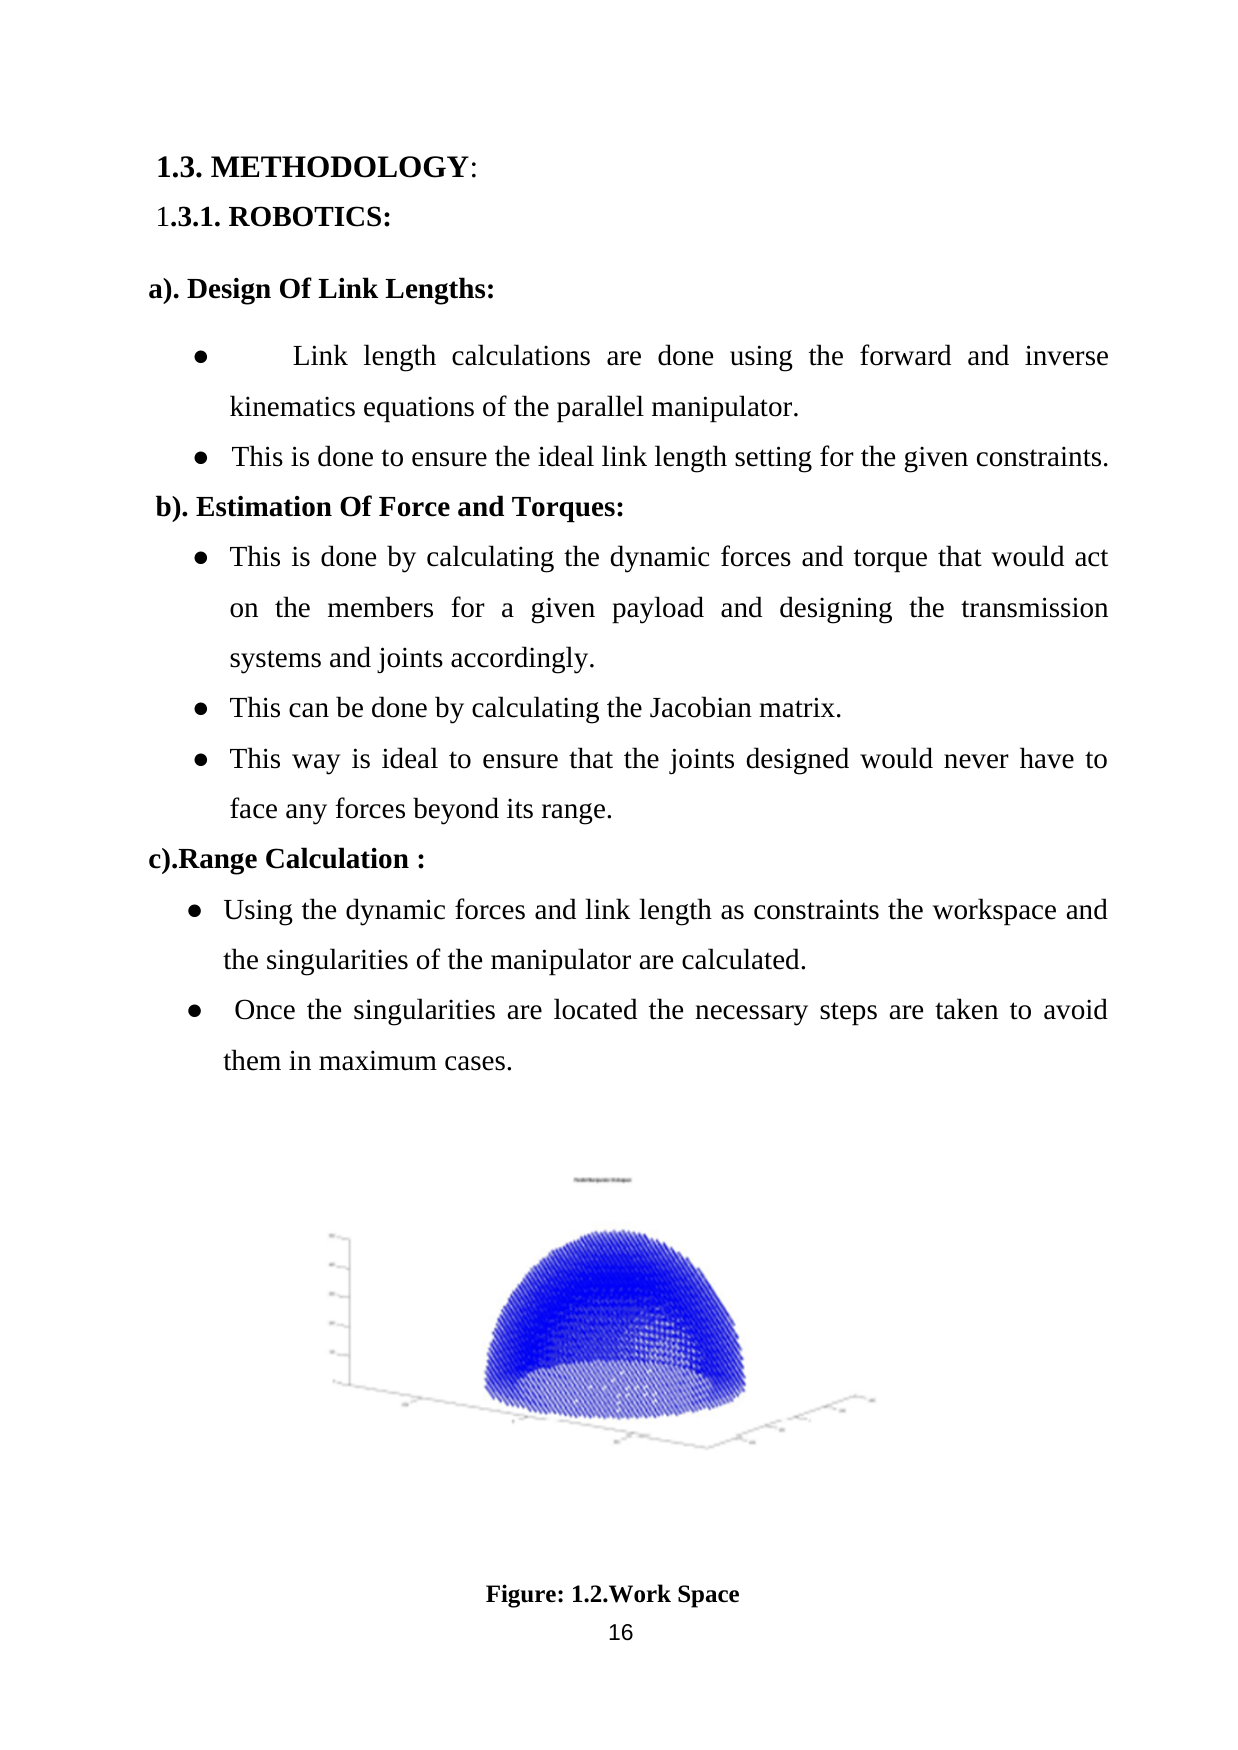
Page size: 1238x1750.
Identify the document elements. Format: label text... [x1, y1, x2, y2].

text b). Estimation Of Force and Torques: [73, 489, 1109, 523]
text a). Design Of Link Lengths: [148, 271, 1109, 305]
text ● This can be done by calculating the Jacobian matrix. [192, 691, 1109, 724]
text ● Once the singularities are located the necessary steps are taken to avoid them in maximum cases. [186, 992, 1109, 1076]
text ● This way is ideal to ensure that the joints designed would never have to face any forces beyond its range. [192, 741, 1109, 825]
text c).Range Calculation : [73, 841, 1109, 875]
text 1.3.1. ROBOTICS: [73, 199, 1109, 233]
text ● This is done to ensure the ideal link length setting for the given constraints. [192, 439, 1109, 472]
picture [268, 1112, 925, 1530]
text Figure: 1.2.Work Space [486, 1093, 1109, 1608]
text ● Link length calculations are done using the forward and inverse kinematics equations of the parallel manipulator. [192, 338, 1109, 422]
text ● This is done by calculating the dynamic forces and torque that would act on the members for a given payload and designing the transmission systems and joints accordingly. [192, 539, 1109, 674]
text 1.3. METHODOLOGY: [73, 148, 1105, 184]
text ● Using the dynamic forces and link length as constraints the workspace and the singularities of the manipulator are calculated. [186, 892, 1109, 976]
